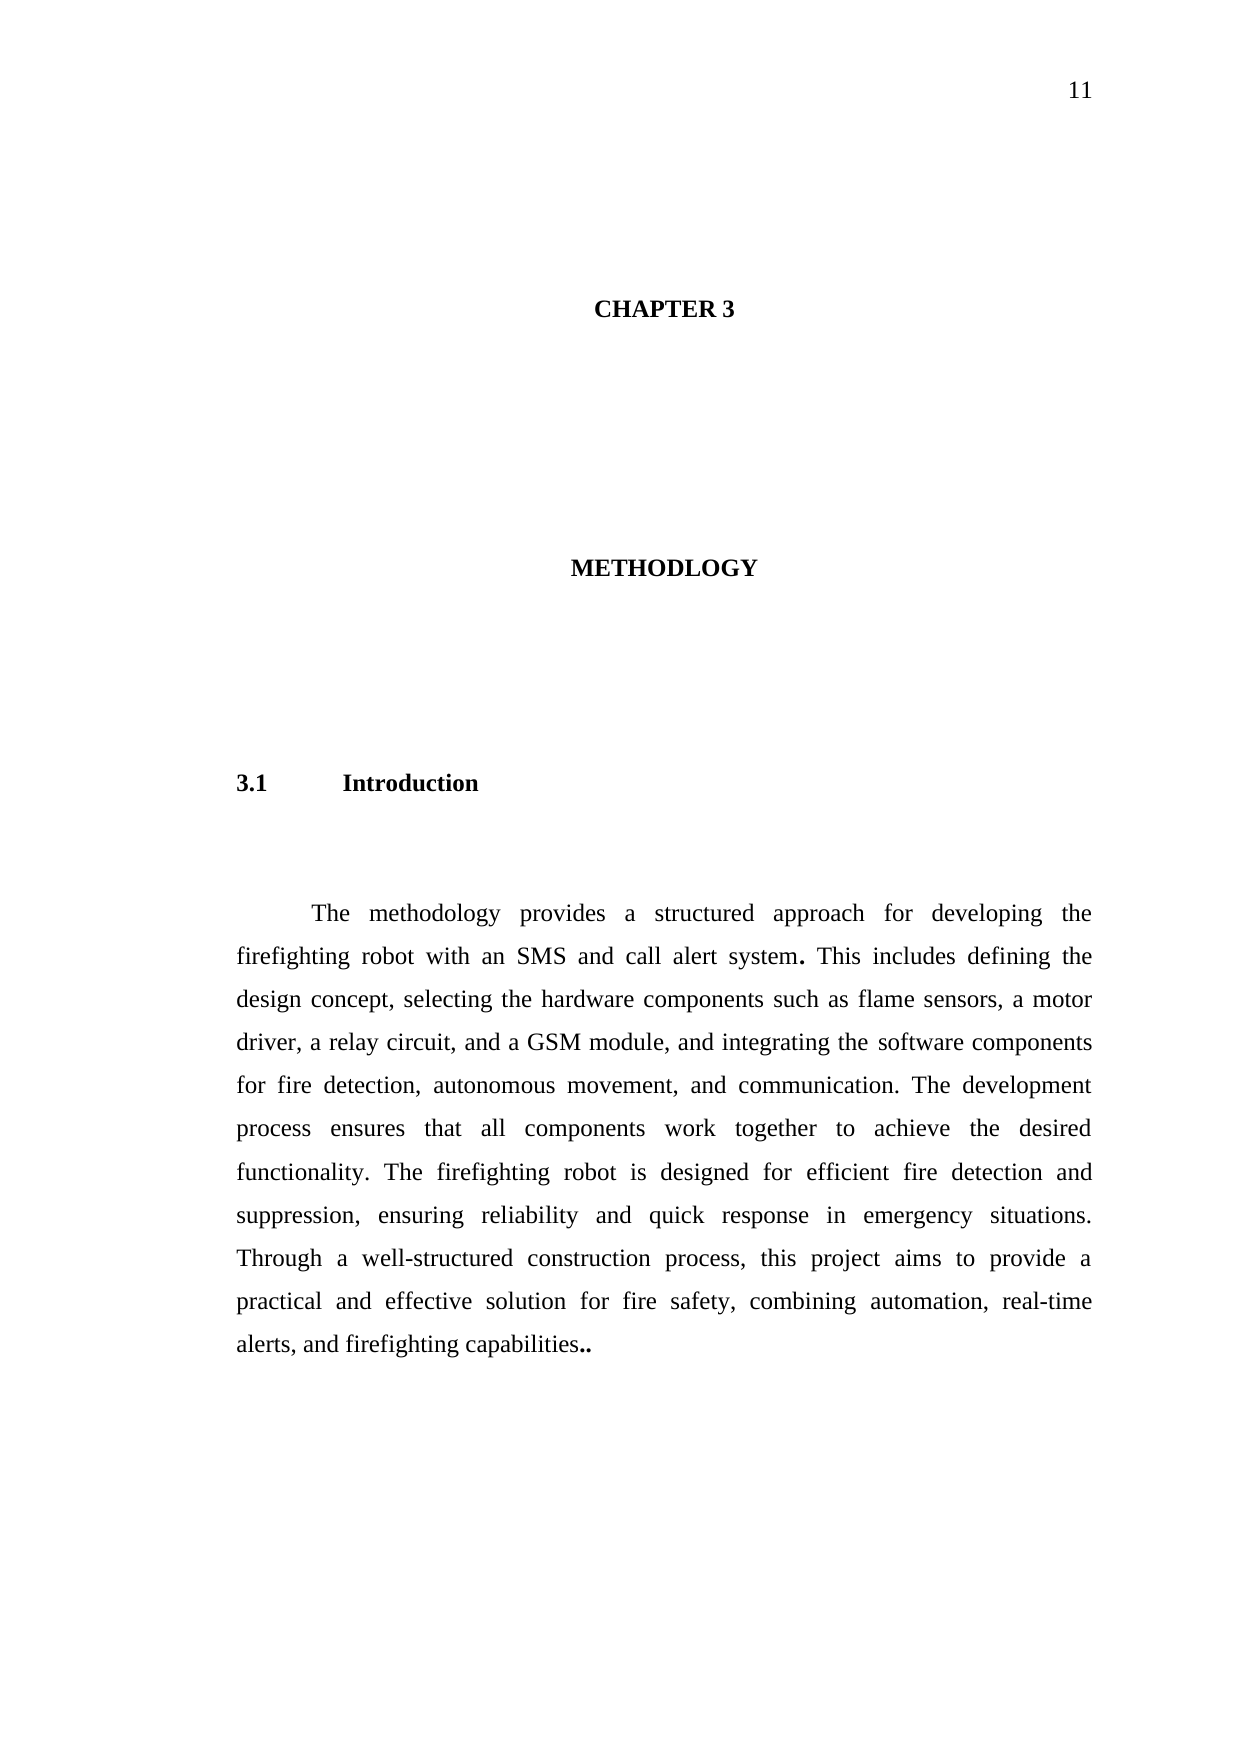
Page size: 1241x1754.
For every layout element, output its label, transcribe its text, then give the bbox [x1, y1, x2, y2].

text The methodology provides a structured approach for developing the firefighting robot with an SMS and call alert system. This includes defining the design concept, selecting the hardware components such as flame sensors, a motor driver, a relay circuit, and a GSM module, and integrating the software components for fire detection, autonomous movement, and communication. The development process ensures that all components work together to achieve the desired functionality. The firefighting robot is designed for efficient fire detection and suppression, ensuring reliability and quick response in emergency situations. Through a well-structured construction process, this project aims to provide a practical and effective solution for fire safety, combining automation, real-time alerts, and firefighting capabilities.. [236, 898, 1092, 1358]
text CHAPTER 3 [236, 294, 1092, 323]
text METHODLOGY [236, 553, 1092, 582]
list Introduction [236, 768, 1092, 797]
